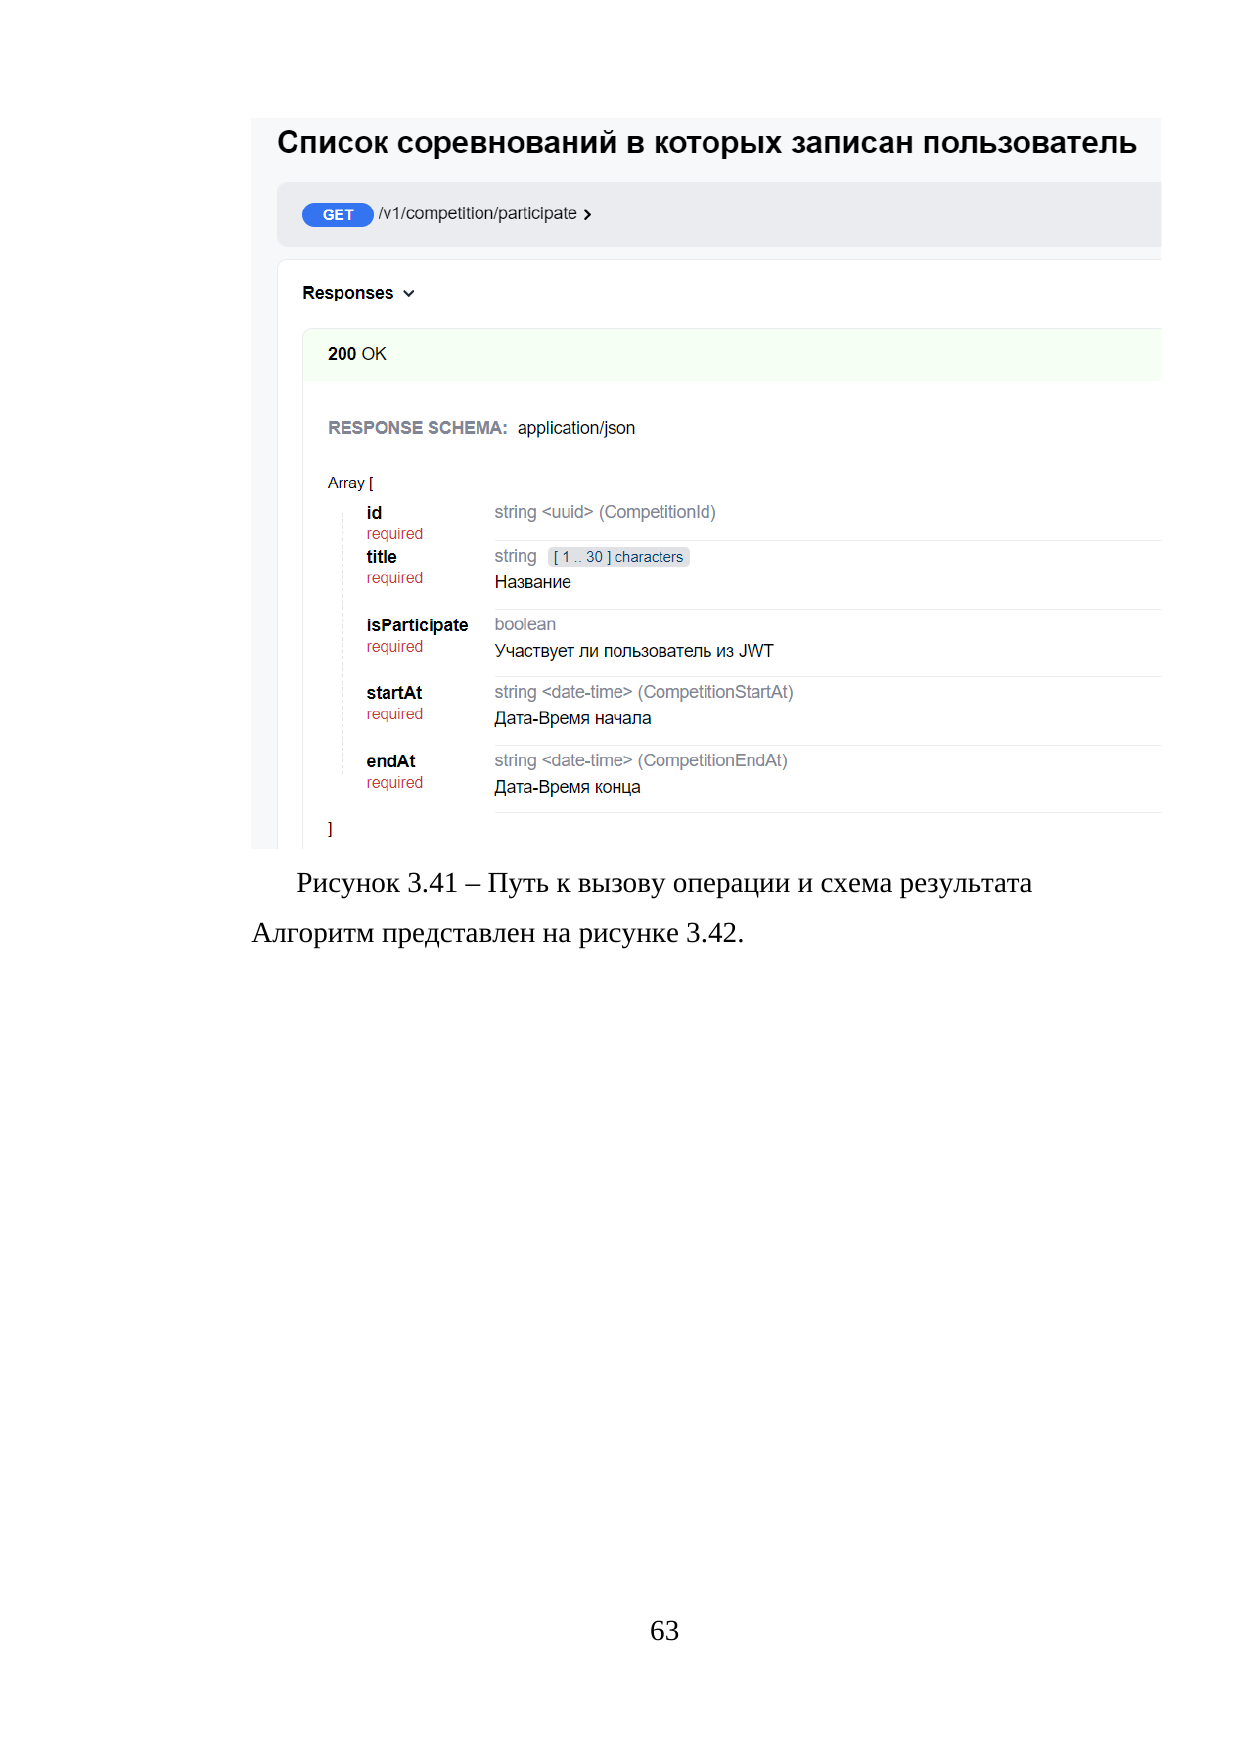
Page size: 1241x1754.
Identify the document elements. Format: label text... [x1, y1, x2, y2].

picture [251, 118, 1162, 849]
text Алгоритм представлен на рисунке 3.42. [177, 916, 1152, 949]
text Рисунок 3.41 – Путь к вызову операции и схема результата [177, 865, 1152, 899]
